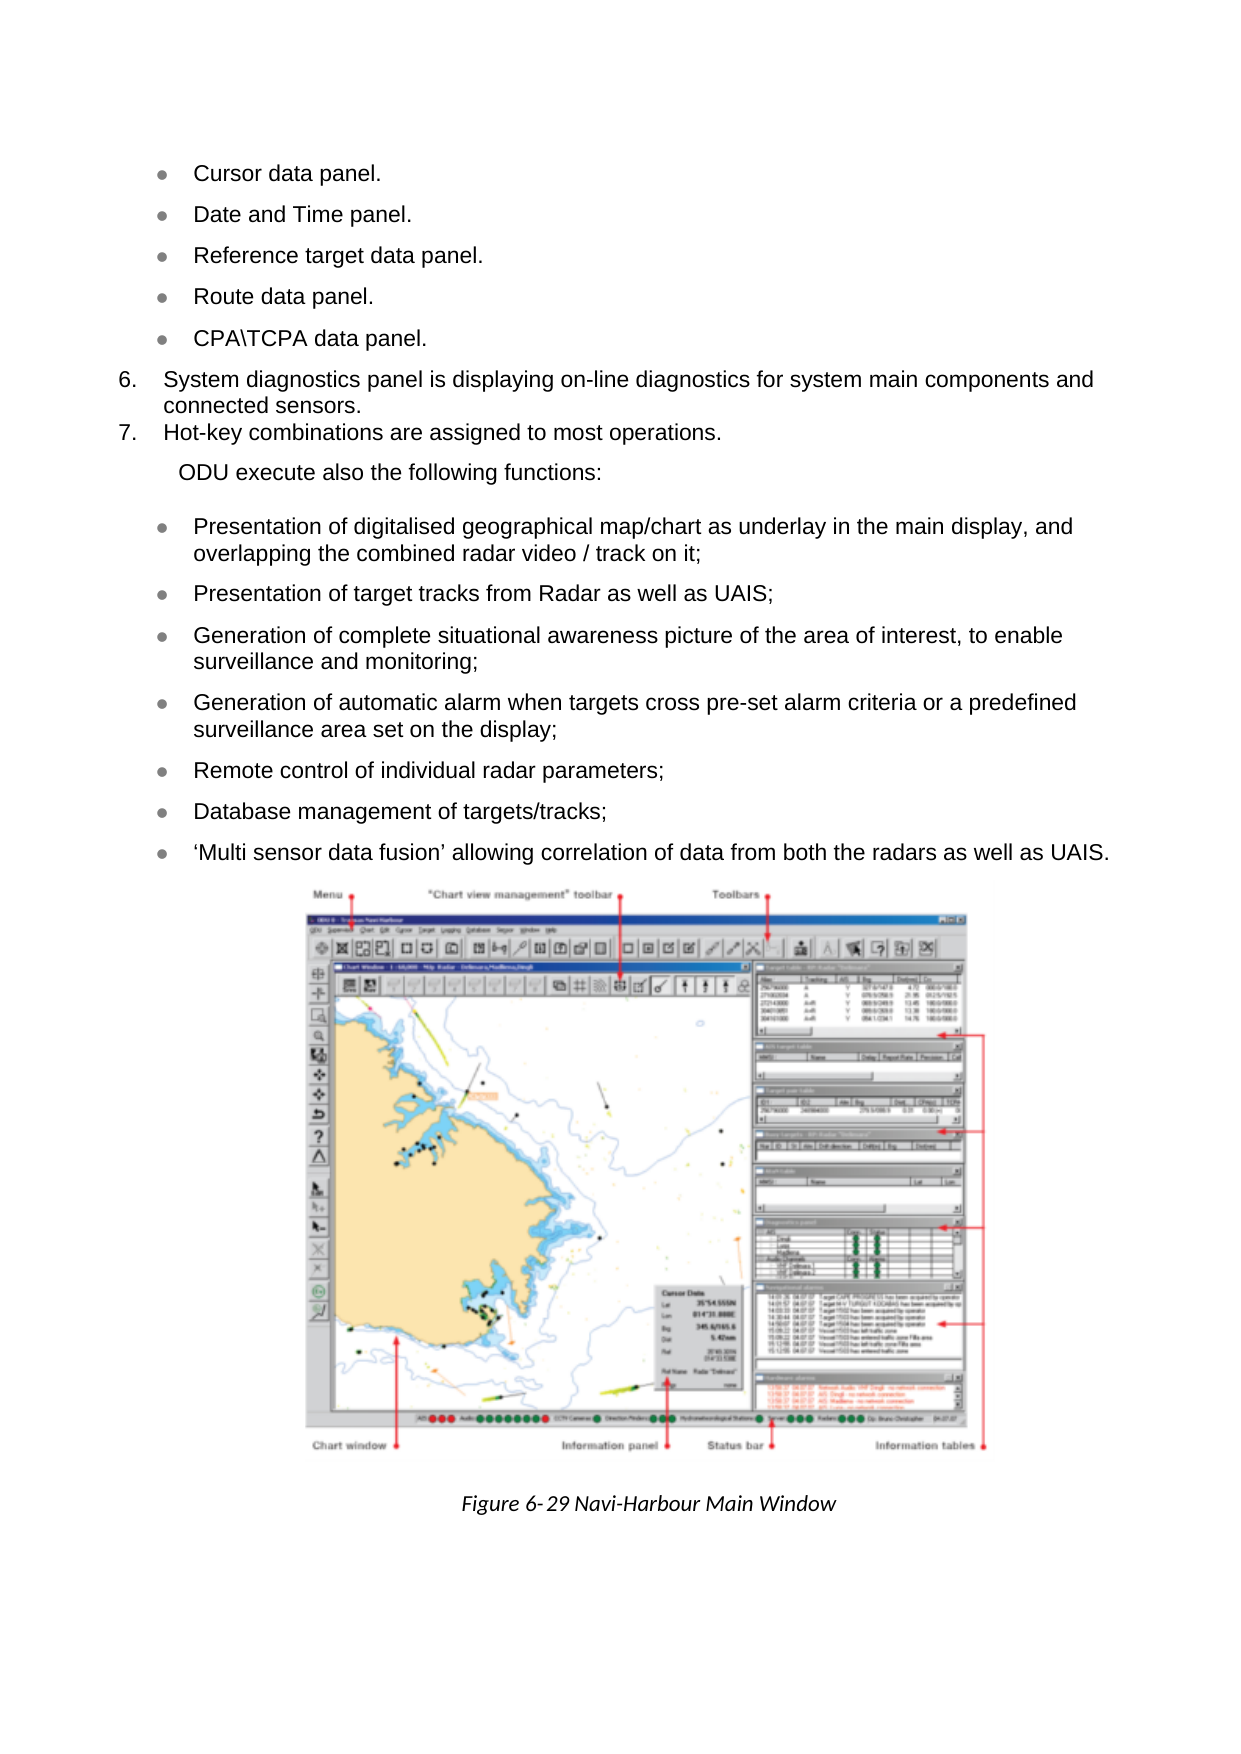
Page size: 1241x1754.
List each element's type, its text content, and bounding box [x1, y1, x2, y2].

list Reference target data panel. [156, 242, 1122, 269]
text ODU execute also the following functions: [118, 459, 1122, 486]
list Cursor data panel. [156, 159, 1122, 186]
list Presentation of target tracks from Radar as well as UAIS; [156, 580, 1122, 607]
list Hot-key combinations are assigned to most operations. [118, 418, 1122, 445]
list Remote control of individual radar parameters; [156, 757, 1122, 783]
list Generation of complete situational awareness picture of the area of interest, to enable surveillance and monitoring; [156, 622, 1122, 675]
list Route data panel. [156, 283, 1122, 310]
list Generation of automatic alarm when targets cross pre-set alarm criteria or a predefined surveillance area set on the display; [156, 689, 1122, 742]
picture [305, 880, 996, 1462]
list System diagnostics panel is displaying on-line diagnostics for system main components and connected sensors. [118, 366, 1122, 418]
list ‘Multi sensor data fusion’ allowing correlation of data from both the radars as well as UAIS. [156, 839, 1122, 866]
list Database management of targets/tracks; [156, 798, 1122, 825]
list CPA\TCPA data panel. [156, 324, 1122, 351]
list Date and Time panel. [156, 201, 1122, 227]
list Presentation of digitalised geographical map/chart as underlay in the main display, and overlapping the combined radar video / track on it; [156, 513, 1122, 566]
